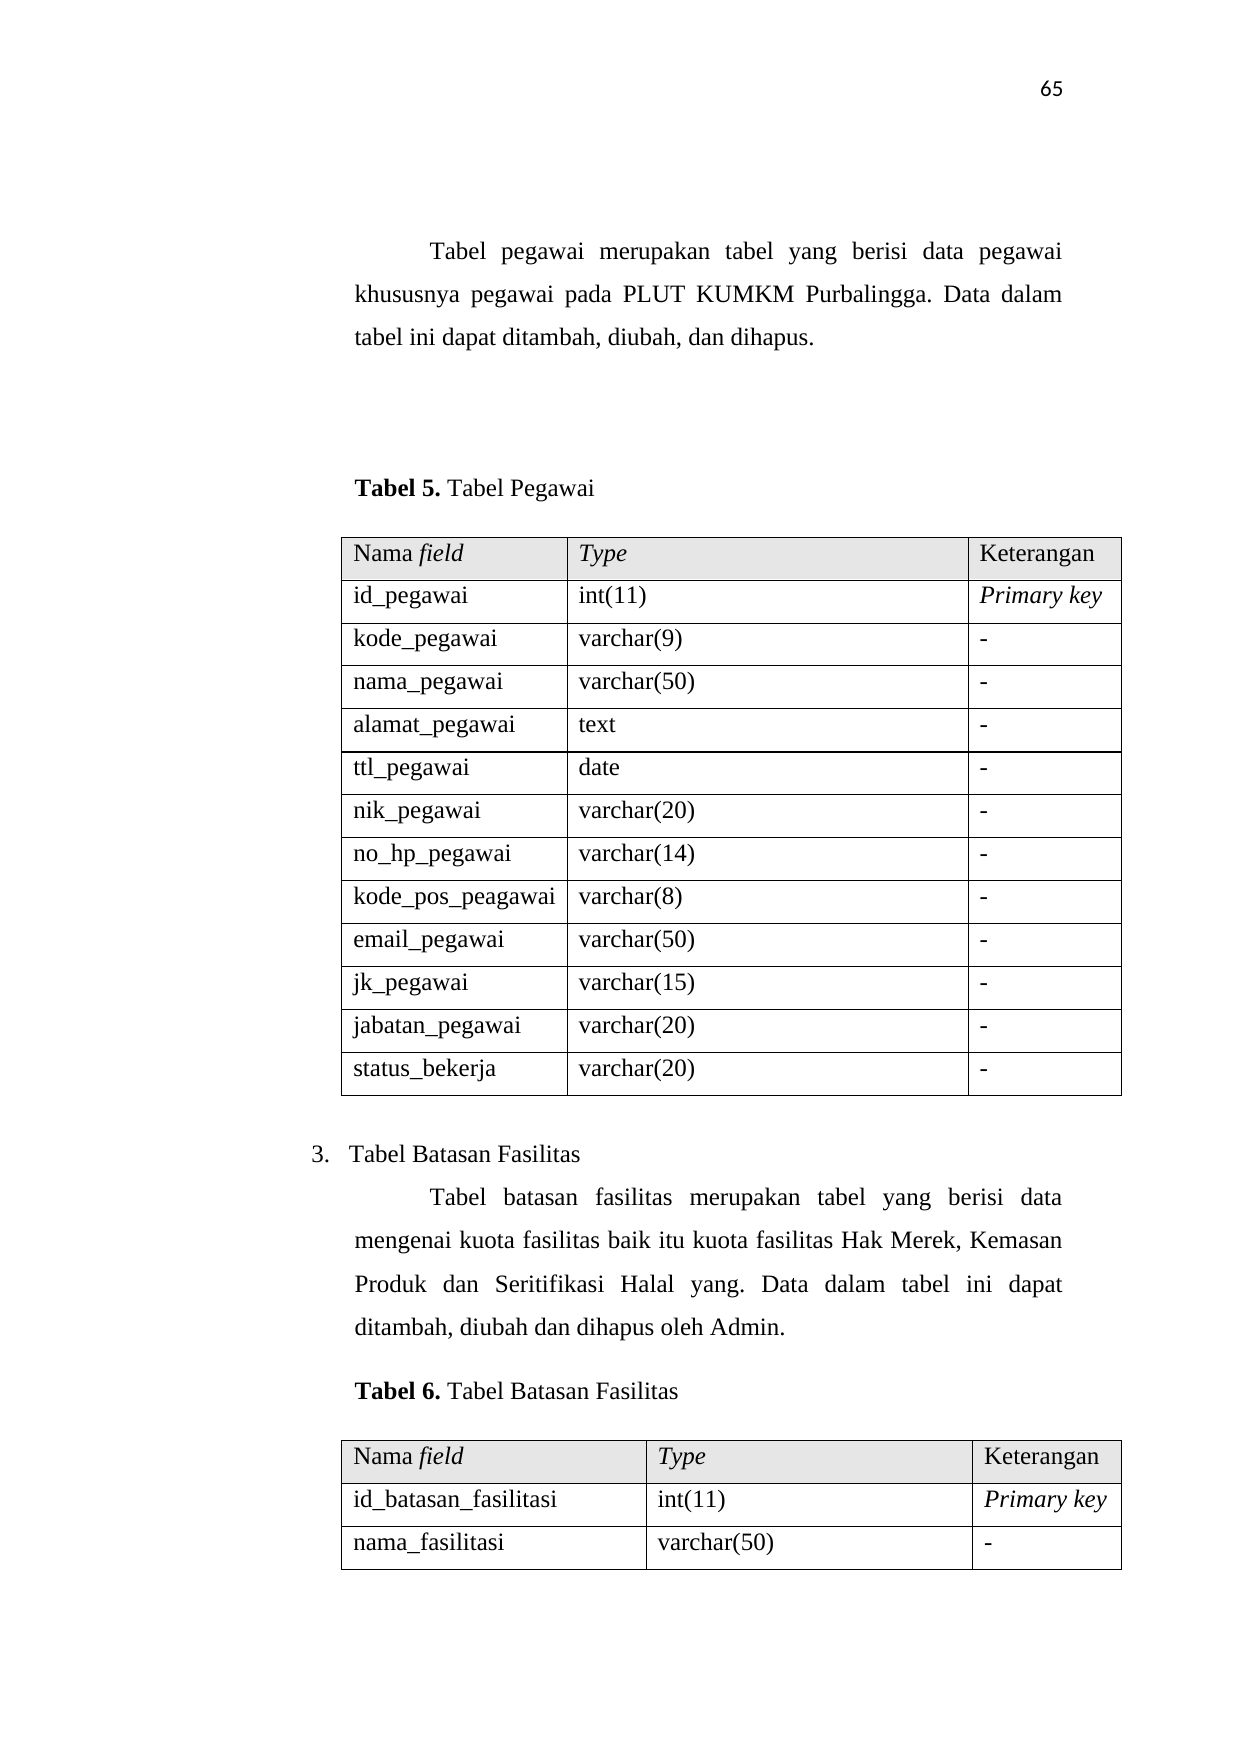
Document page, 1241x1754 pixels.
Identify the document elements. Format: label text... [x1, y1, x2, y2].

table_cell - [969, 924, 1121, 966]
table_cell - [969, 666, 1121, 708]
table_cell varchar(9) [568, 624, 968, 665]
table_header Nama field [342, 538, 567, 579]
table_header Type [568, 538, 968, 579]
table_cell text [568, 709, 968, 751]
table_cell varchar(15) [568, 967, 968, 1009]
table_cell ttl_pegawai [342, 753, 567, 794]
table_cell int(11) [568, 581, 968, 622]
text Tabel 5. Tabel Pegawai [354, 473, 1063, 501]
table_cell - [969, 967, 1121, 1009]
table_cell - [969, 753, 1121, 794]
table_cell varchar(20) [568, 1010, 968, 1052]
table_cell Primary key [973, 1484, 1121, 1526]
table_cell varchar(14) [568, 838, 968, 880]
table_cell id_pegawai [342, 581, 567, 622]
table_cell Primary key [969, 581, 1121, 622]
table_cell varchar(50) [568, 666, 968, 708]
table_cell - [969, 709, 1121, 751]
table_cell kode_pegawai [342, 624, 567, 665]
table_cell kode_pos_peagawai [342, 881, 567, 923]
table_cell varchar(50) [568, 924, 968, 966]
table_cell int(11) [647, 1484, 972, 1526]
table_header Type [647, 1441, 972, 1483]
table_cell - [973, 1527, 1121, 1568]
table_cell nama_fasilitasi [342, 1527, 646, 1568]
list Tabel pegawai merupakan tabel yang berisi data pegawai khususnya pegawai pada PLUT KUMKM Purbalingga. Data dalam tabel ini dapat ditambah, diubah, dan dihapus. [354, 236, 1063, 351]
table_cell id_batasan_fasilitasi [342, 1484, 646, 1526]
table_cell varchar(50) [647, 1527, 972, 1568]
list Tabel Batasan Fasilitas [311, 1139, 1063, 1168]
table_cell varchar(20) [568, 1053, 968, 1095]
table_header Keterangan [973, 1441, 1121, 1483]
table_header Nama field [342, 1441, 646, 1483]
table_cell - [969, 1053, 1121, 1095]
table_cell - [969, 624, 1121, 665]
table_header Keterangan [969, 538, 1121, 579]
table_cell nama_pegawai [342, 666, 567, 708]
text Tabel 6. Tabel Batasan Fasilitas [354, 1376, 1063, 1404]
table_cell email_pegawai [342, 924, 567, 966]
table_cell - [969, 881, 1121, 923]
table_cell date [568, 753, 968, 794]
table_cell status_bekerja [342, 1053, 567, 1095]
table_cell jk_pegawai [342, 967, 567, 1009]
table_cell nik_pegawai [342, 795, 567, 837]
table_cell jabatan_pegawai [342, 1010, 567, 1052]
table_cell - [969, 838, 1121, 880]
list Tabel batasan fasilitas merupakan tabel yang berisi data mengenai kuota fasilitas baik itu kuota fasilitas Hak Merek, Kemasan Produk dan Seritifikasi Halal yang. Data dalam tabel ini dapat ditambah, diubah dan dihapus oleh Admin. [354, 1182, 1063, 1341]
table_cell varchar(8) [568, 881, 968, 923]
table_cell alamat_pegawai [342, 709, 567, 751]
table_cell varchar(20) [568, 795, 968, 837]
table_cell - [969, 1010, 1121, 1052]
table_cell no_hp_pegawai [342, 838, 567, 880]
table_cell - [969, 795, 1121, 837]
